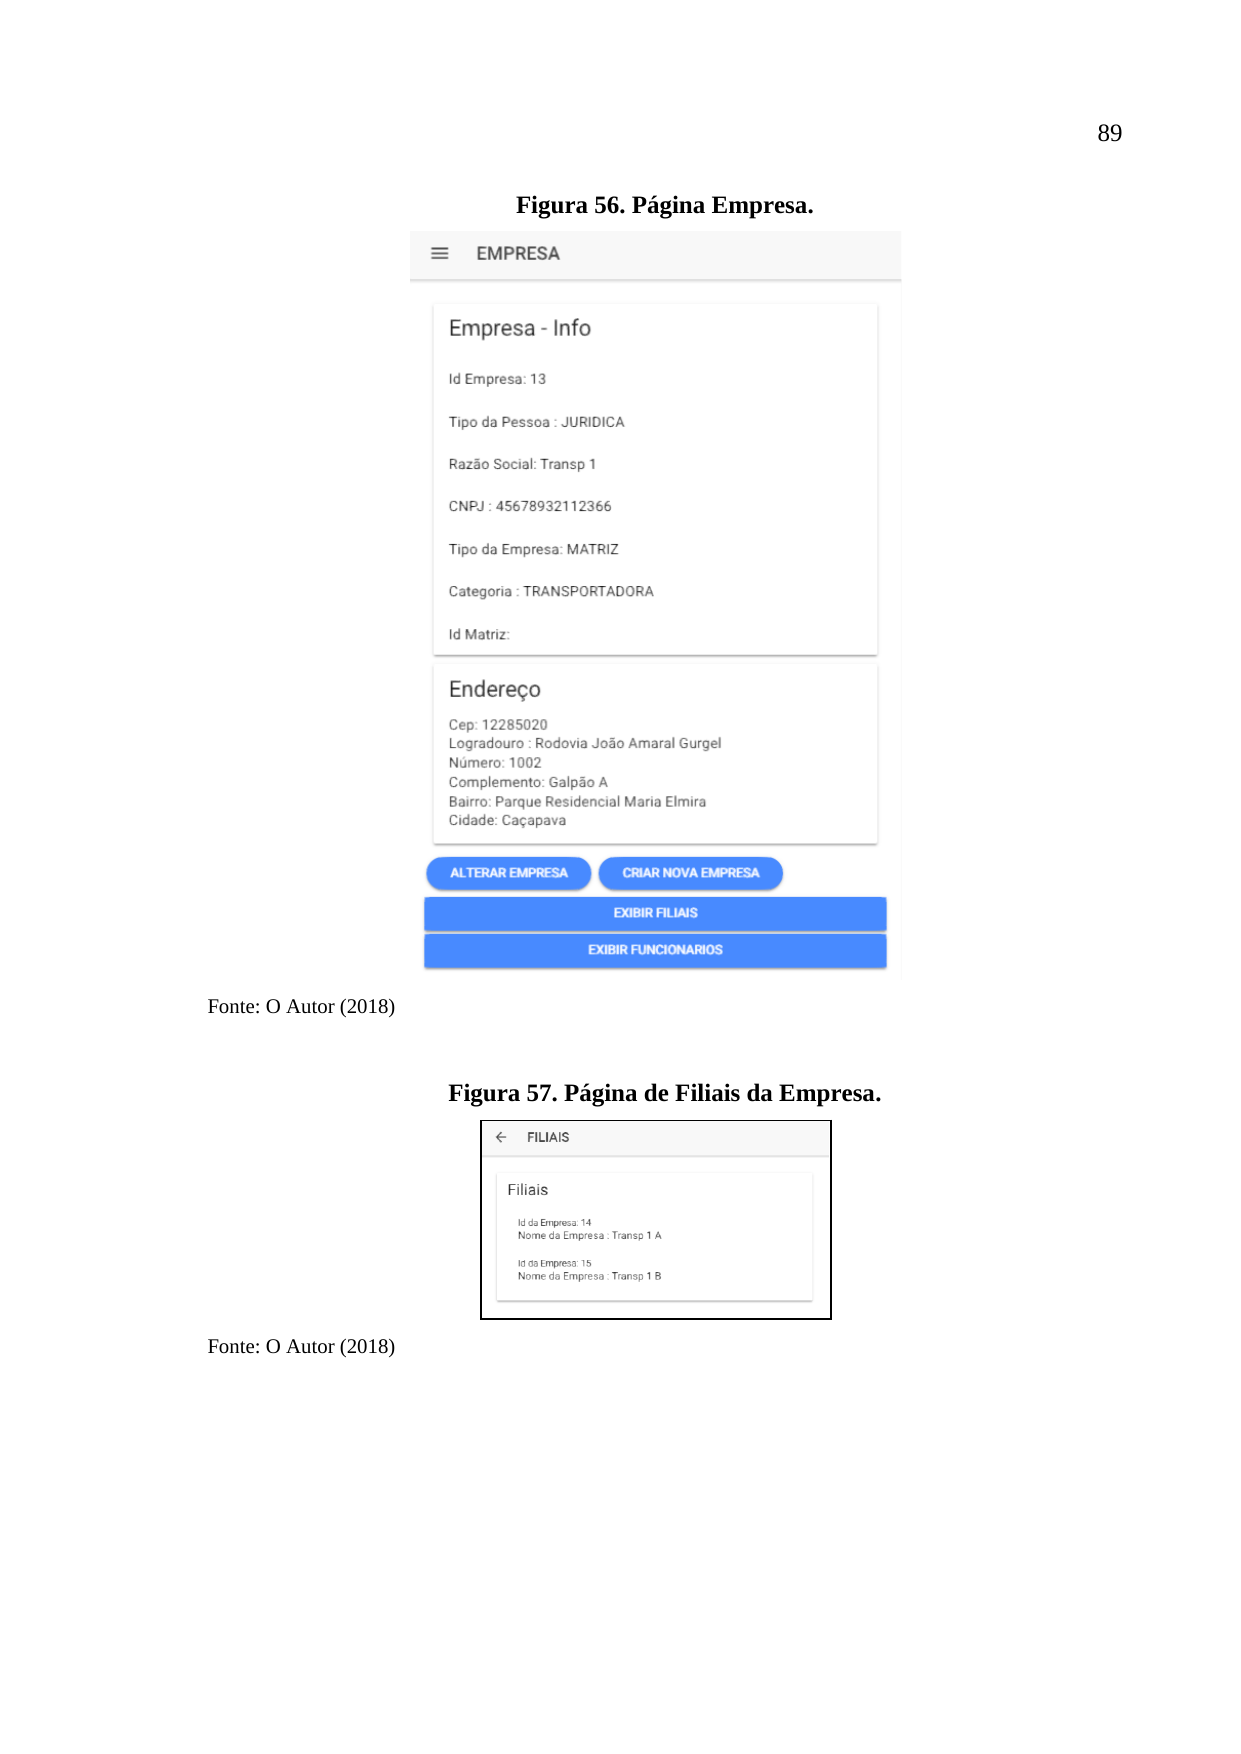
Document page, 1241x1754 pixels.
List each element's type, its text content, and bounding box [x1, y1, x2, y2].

text Fonte: O Autor (2018) [207, 1334, 1122, 1358]
text Figura 57. Página de Filiais da Empresa. [207, 1078, 1122, 1107]
text Figura 56. Página Empresa. [207, 190, 1122, 218]
picture [410, 231, 902, 980]
text Fonte: O Autor (2018) [207, 994, 1122, 1018]
picture [482, 1121, 830, 1318]
